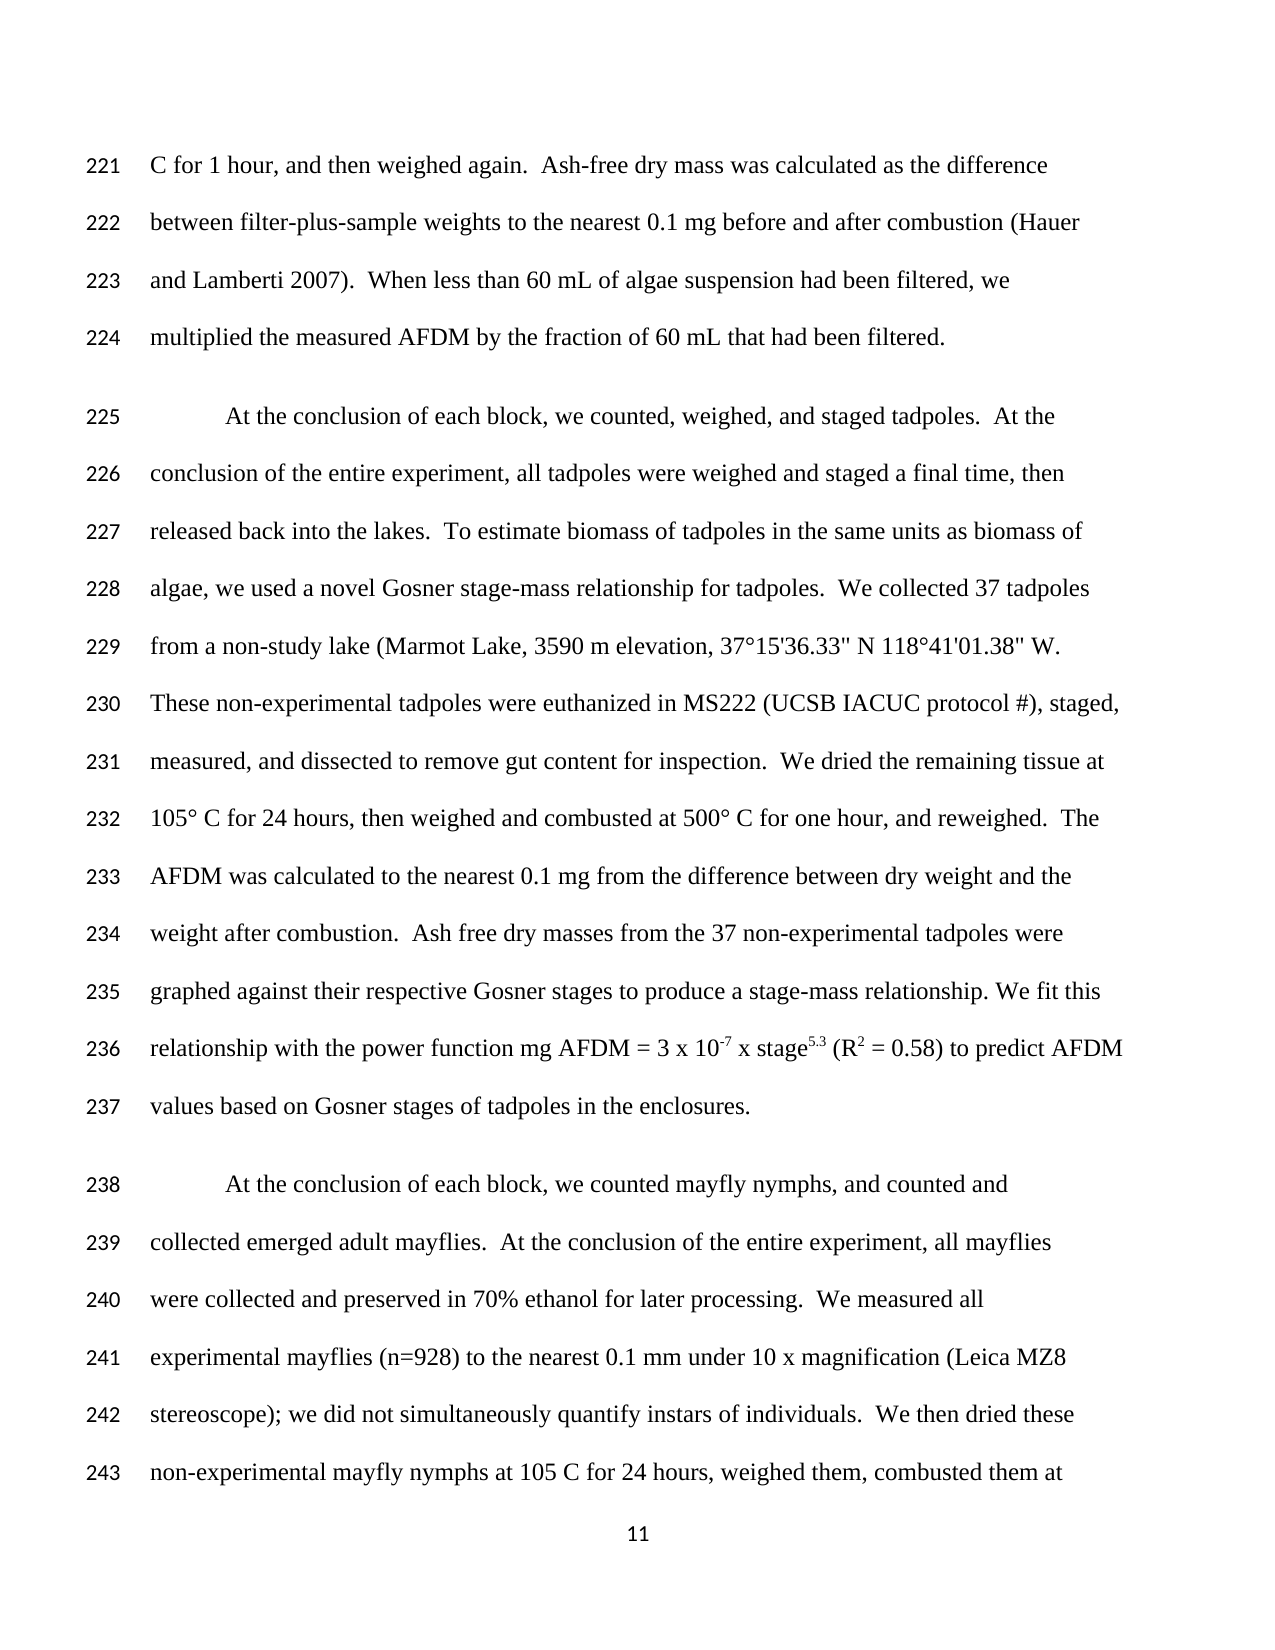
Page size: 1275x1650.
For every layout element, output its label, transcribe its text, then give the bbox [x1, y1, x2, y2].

text At the conclusion of each block, we counted, weighed, and staged tadpoles. At the conclusion of the entire experiment, all tadpoles were weighed and staged a final time, then released back into the lakes. To estimate biomass of tadpoles in the same units as biomass of algae, we used a novel Gosner stage-mass relationship for tadpoles. We collected 37 tadpoles from a non-study lake (Marmot Lake, 3590 m elevation, 37°15'36.33" N 118°41'01.38" W. These non-experimental tadpoles were euthanized in MS222 (UCSB IACUC protocol #), staged, measured, and dissected to remove gut content for inspection. We dried the remaining tissue at 105° C for 24 hours, then weighed and combusted at 500° C for one hour, and reweighed. The AFDM was calculated to the nearest 0.1 mg from the difference between dry weight and the weight after combustion. Ash free dry masses from the 37 non-experimental tadpoles were graphed against their respective Gosner stages to produce a stage-mass relationship. We fit this relationship with the power function mg AFDM = 3 x 10-7 x stage5.3 (R2 = 0.58) to predict AFDM values based on Gosner stages of tadpoles in the enclosures. [150, 401, 1125, 1119]
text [150, 1169, 1087, 1485]
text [150, 150, 1087, 351]
